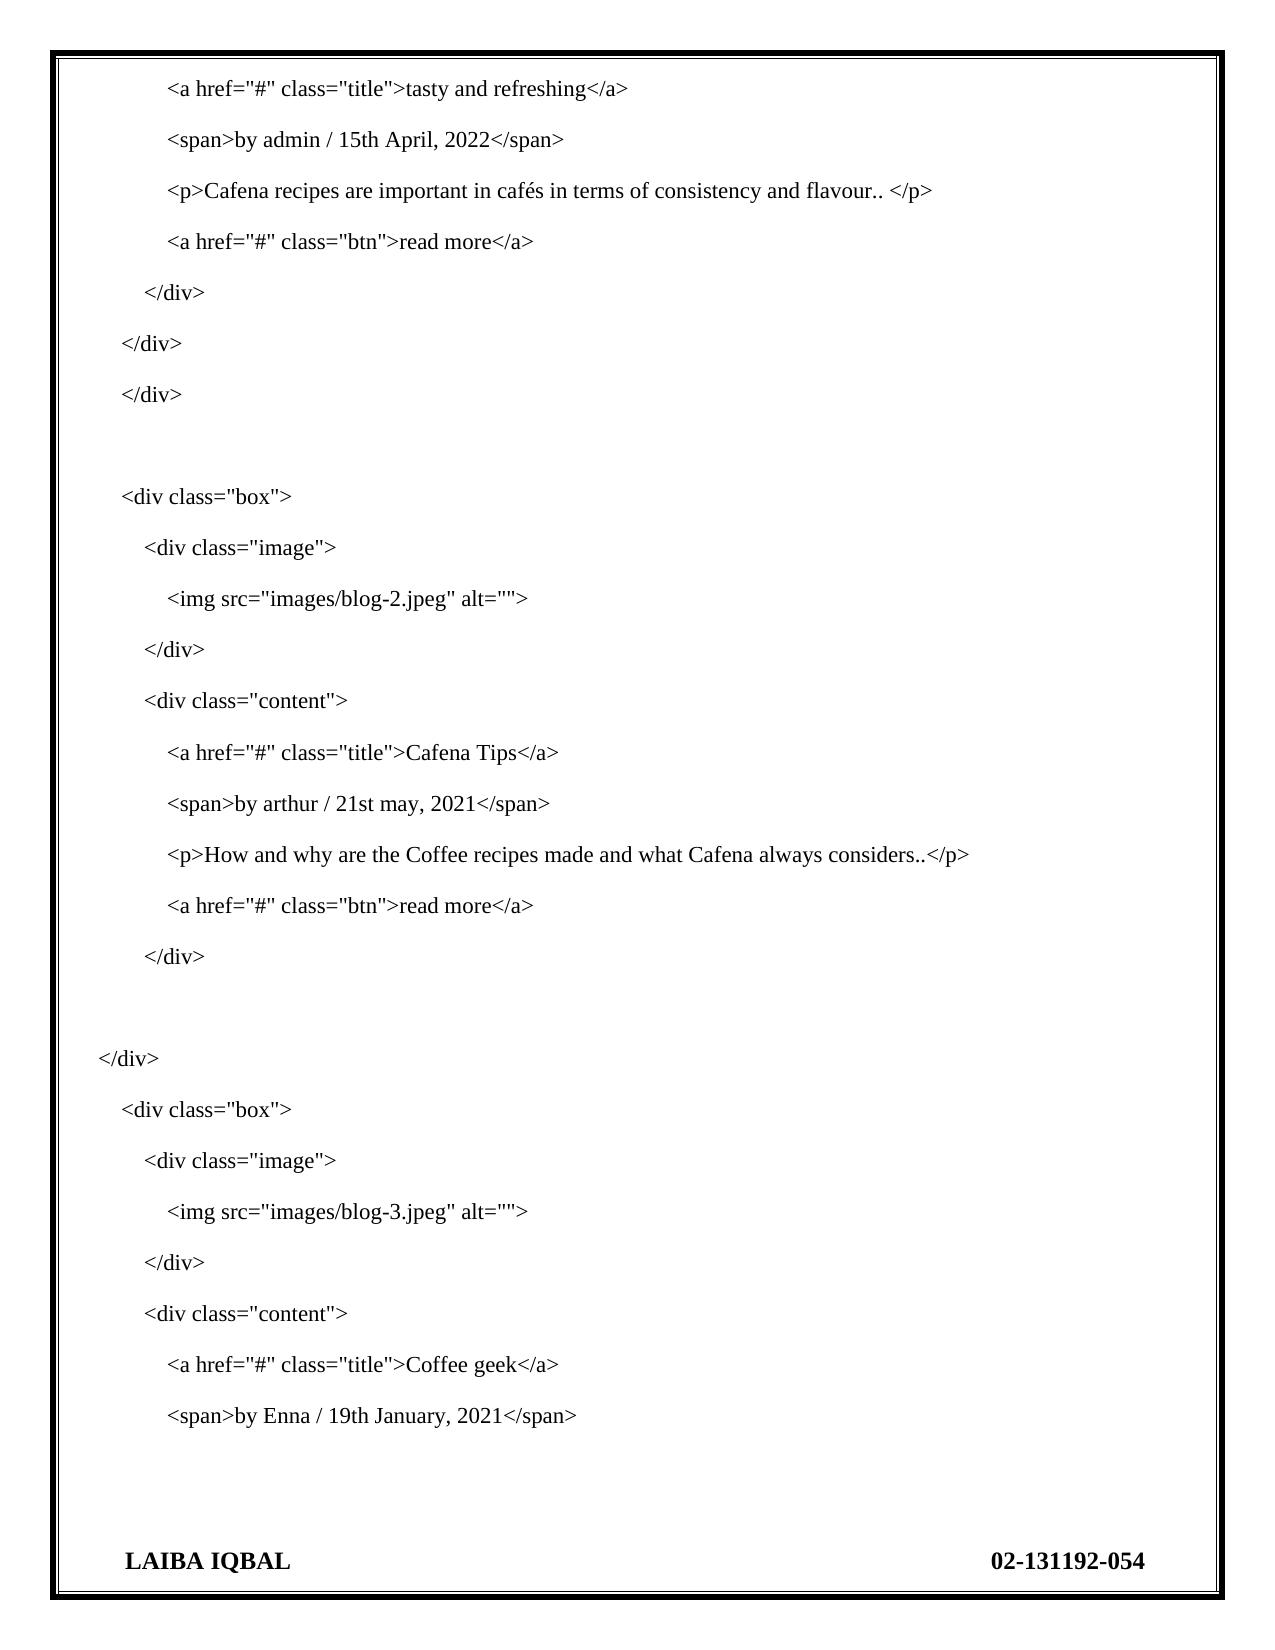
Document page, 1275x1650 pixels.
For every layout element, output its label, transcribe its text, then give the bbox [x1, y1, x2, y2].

text <img src="images/blog-2.jpeg" alt=""> [75, 585, 1200, 612]
text <p>How and why are the Coffee recipes made and what Cafena always considers..</p> [75, 841, 1200, 867]
text </div> [75, 636, 1200, 663]
text <div class="image"> [75, 534, 1200, 561]
text <div class="box"> [75, 483, 1200, 510]
text <a href="#" class="title">tasty and refreshing</a> [75, 75, 1200, 101]
text <div class="box"> [75, 1096, 1200, 1122]
text <span>by admin / 15th April, 2022</span> [75, 126, 1200, 152]
text </div> [75, 1045, 1200, 1071]
text <a href="#" class="btn">read more</a> [75, 228, 1200, 254]
text <div class="image"> [75, 1147, 1200, 1173]
text <span>by arthur / 21st may, 2021</span> [75, 789, 1200, 816]
text <img src="images/blog-3.jpeg" alt=""> [75, 1198, 1200, 1224]
text </div> [75, 943, 1200, 969]
text <a href="#" class="title">Coffee geek</a> [75, 1351, 1200, 1377]
text <div class="content"> [75, 687, 1200, 714]
text <a href="#" class="title">Cafena Tips</a> [75, 738, 1200, 765]
text </div> [75, 381, 1200, 408]
text <div class="content"> [75, 1300, 1200, 1326]
text </div> [75, 279, 1200, 306]
text </div> [75, 1249, 1200, 1275]
text <a href="#" class="btn">read more</a> [75, 892, 1200, 918]
text <span>by Enna / 19th January, 2021</span> [75, 1402, 1200, 1428]
text </div> [75, 330, 1200, 357]
text <p>Cafena recipes are important in cafés in terms of consistency and flavour.. </p> [75, 177, 1200, 203]
